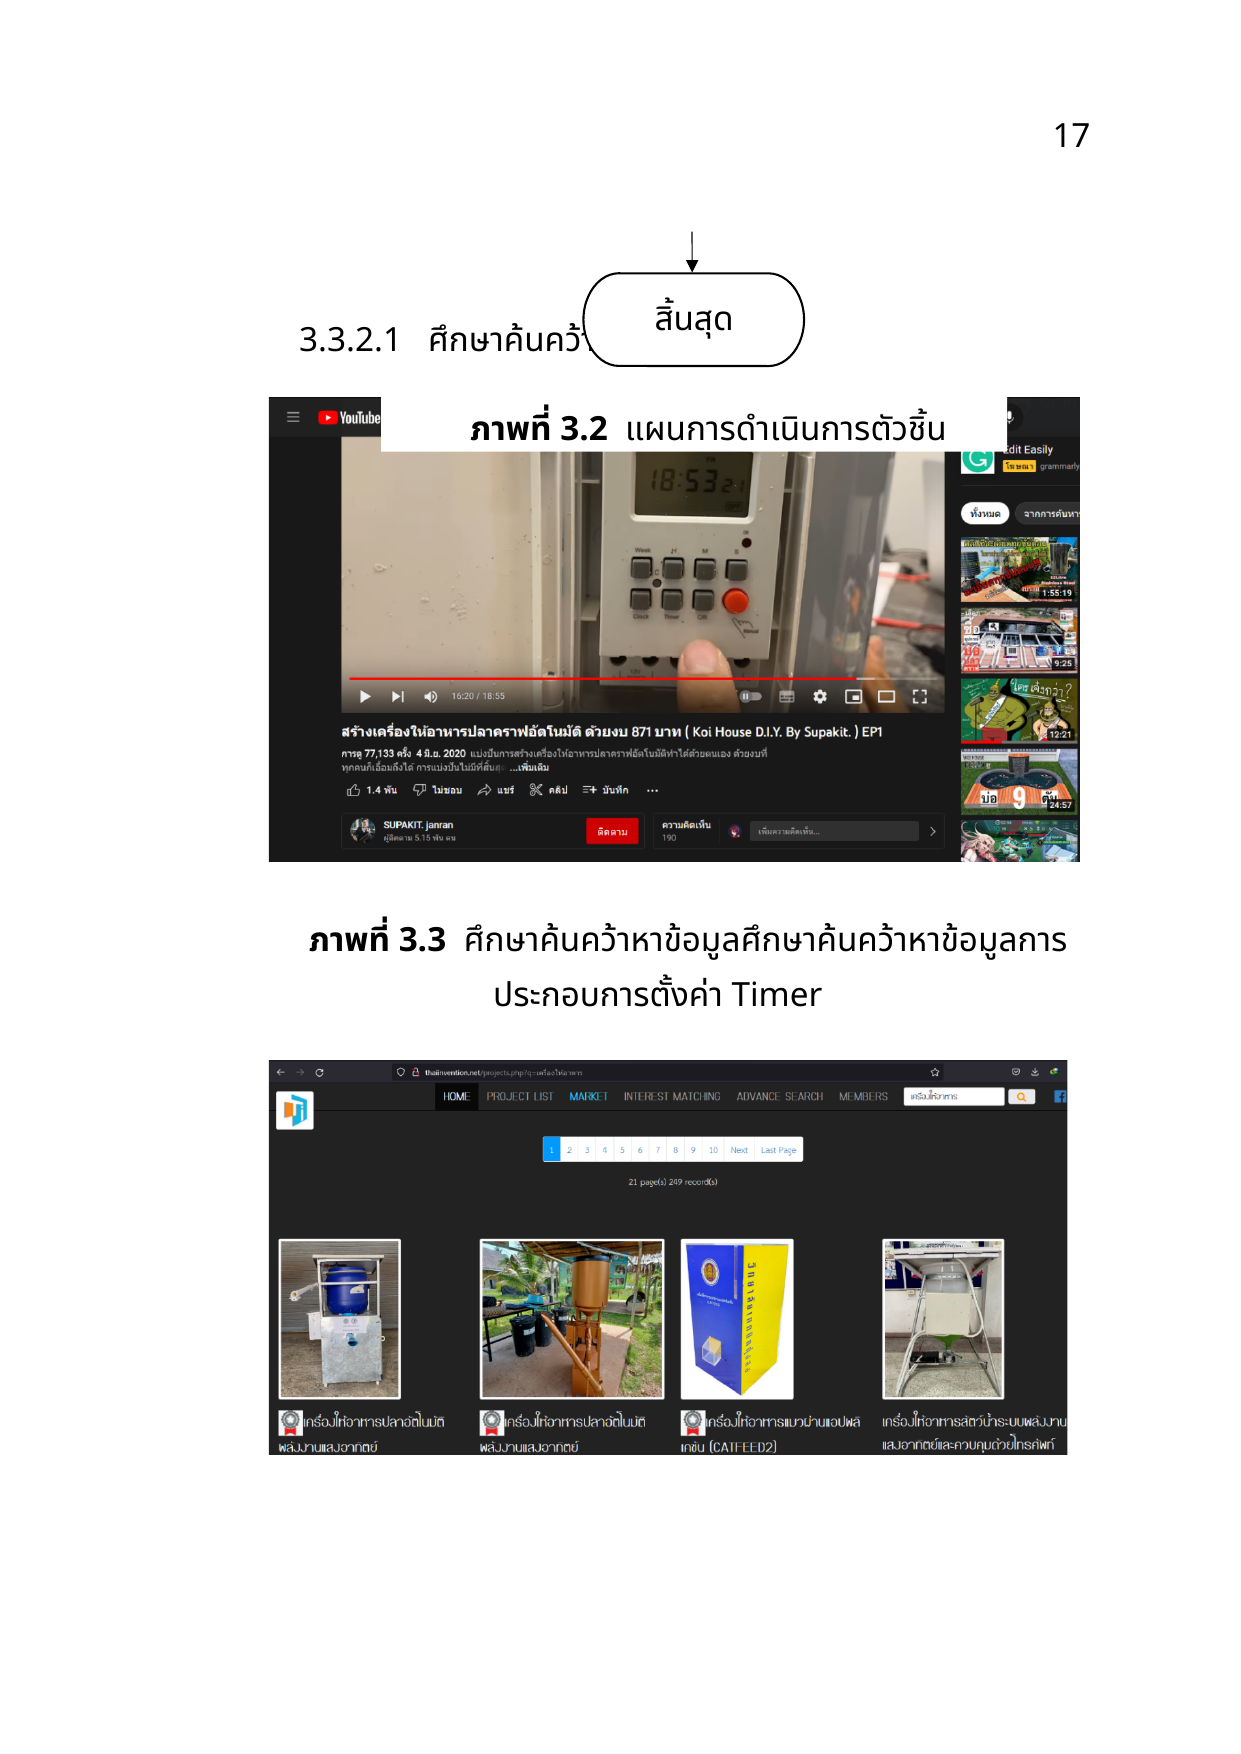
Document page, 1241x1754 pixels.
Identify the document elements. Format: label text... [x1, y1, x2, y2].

text 3.3.2.1 ศึกษาค้นคว้าหาข้อมูล [780, 316, 1090, 366]
text ภาพที่ 3.3 ศึกษาค้นคว้าหาข้อมูลศึกษาค้นคว้าหาข้อมูลการประกอบการตั้งค่า Timer [225, 916, 1090, 1021]
picture [268, 1060, 1068, 1455]
picture [268, 397, 1080, 862]
text 3.3.2.1 ศึกษาค้นคว้าหาข้อมูล [225, 316, 608, 366]
